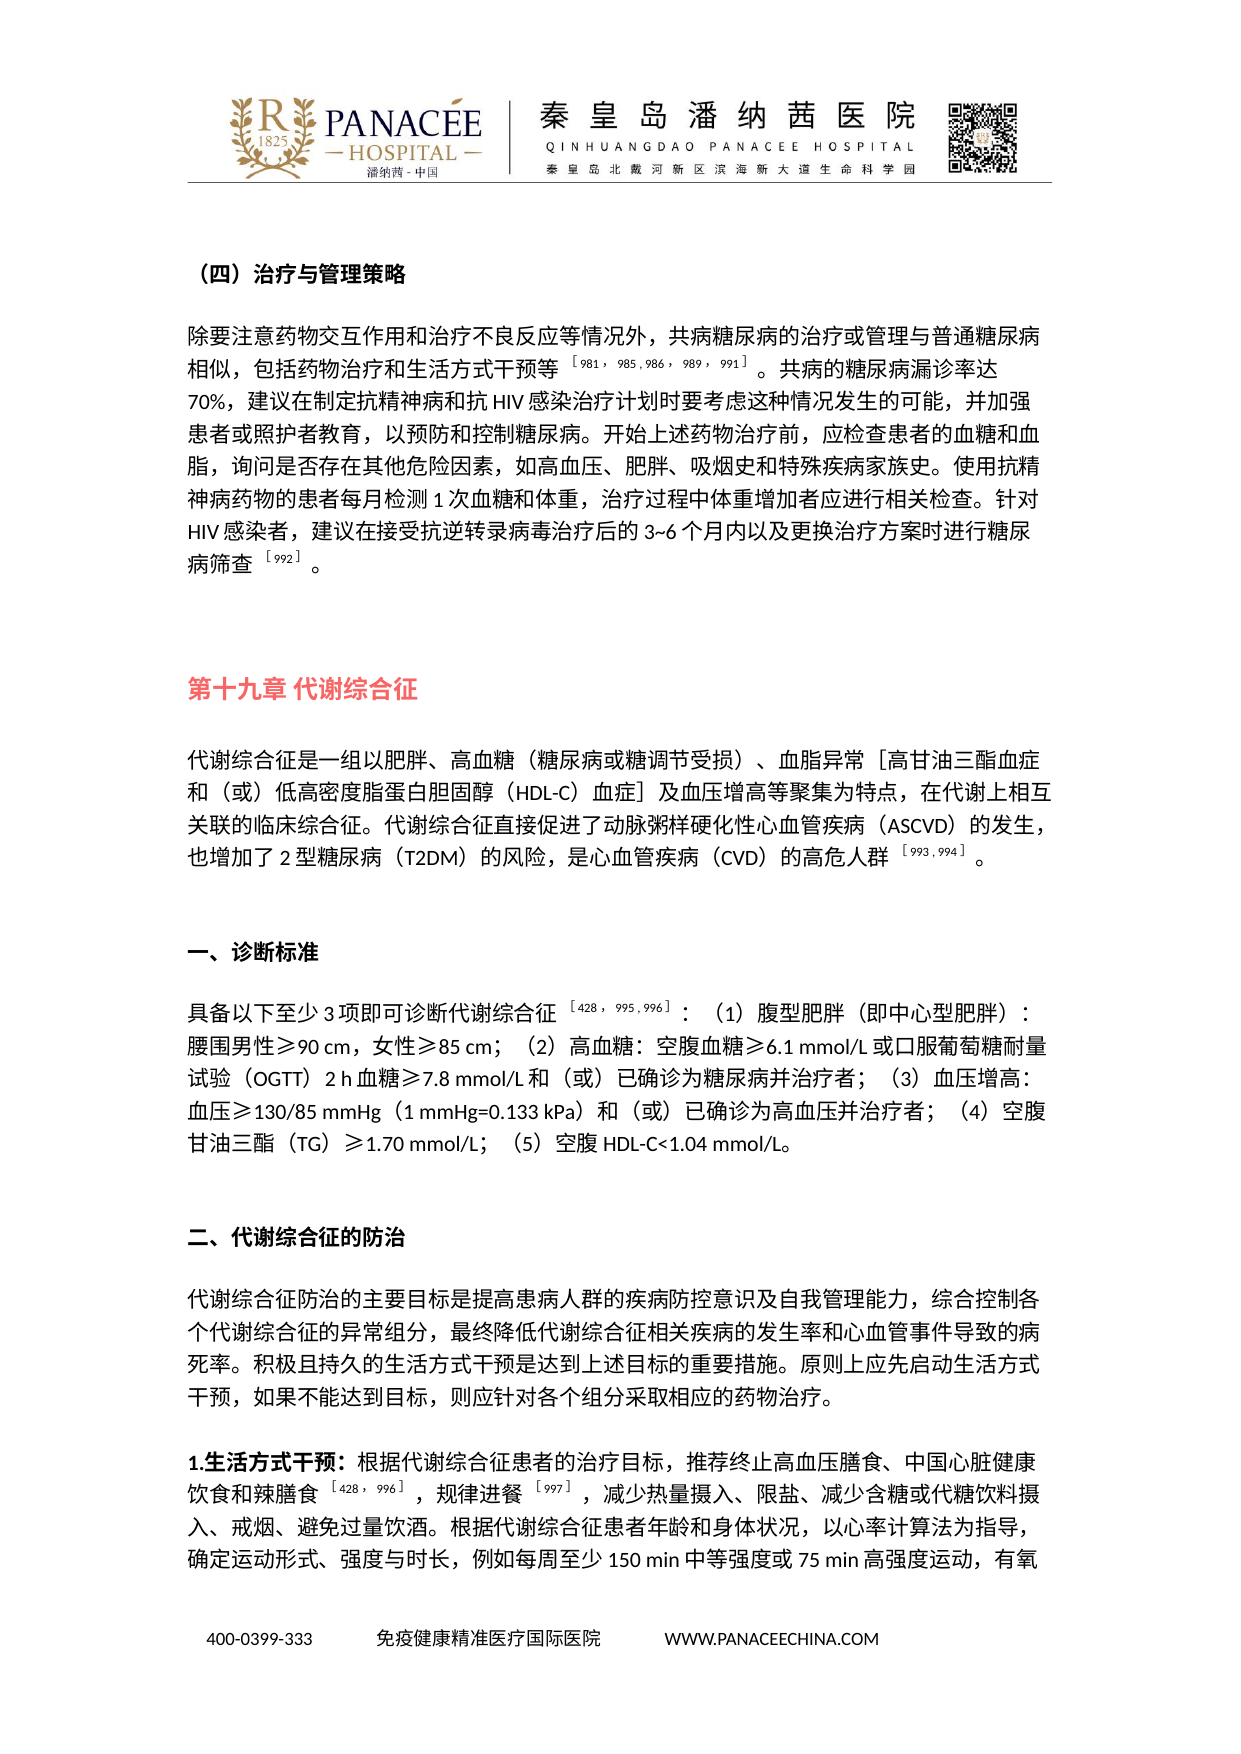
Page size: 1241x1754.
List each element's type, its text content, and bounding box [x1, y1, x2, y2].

picture [187, 90, 1053, 183]
text 具备以下至少3项即可诊断代谢综合征 ［ 428 ， 995 , 996 ］ ：（1）腹型肥胖（即中心型肥胖）：腰围男性≥90 cm，女性≥85 cm；（2）高血糖：空腹血糖≥6.1 mmol/L或口服葡萄糖耐量试验（OGTT）2 h血糖≥7.8 mmol/L和（或）已确诊为糖尿病并治疗者；（3）血压增高：血压≥130/85 mmHg（1 mmHg=0.133 kPa）和（或）已确诊为高血压并治疗者；（4）空腹甘油三酯（TG）≥1.70 mmol/L；（5）空腹HDL-C<1.04 mmol/L。 [187, 996, 1053, 1158]
text 二、代谢综合征的防治 [187, 1220, 1053, 1252]
text 除要注意药物交互作用和治疗不良反应等情况外，共病糖尿病的治疗或管理与普通糖尿病相似，包括药物治疗和生活方式干预等 ［ 981 ， 985 , 986 ， 989 ， 991 ］ 。共病的糖尿病漏诊率达70%，建议在制定抗精神病和抗HIV感染治疗计划时要考虑这种情况发生的可能，并加强患者或照护者教育，以预防和控制糖尿病。开始上述药物治疗前，应检查患者的血糖和血脂，询问是否存在其他危险因素，如高血压、肥胖、吸烟史和特殊疾病家族史。使用抗精神病药物的患者每月检测1次血糖和体重，治疗过程中体重增加者应进行相关检查。针对HIV感染者，建议在接受抗逆转录病毒治疗后的3~6个月内以及更换治疗方案时进行糖尿病筛查 ［ 992 ］ 。 [187, 319, 1053, 579]
text 一、诊断标准 [187, 934, 1053, 967]
text 代谢综合征防治的主要目标是提高患病人群的疾病防控意识及自我管理能力，综合控制各个代谢综合征的异常组分，最终降低代谢综合征相关疾病的发生率和心血管事件导致的病死率。积极且持久的生活方式干预是达到上述目标的重要措施。原则上应先启动生活方式干预，如果不能达到目标，则应针对各个组分采取相应的药物治疗。 [187, 1282, 1053, 1412]
text 第十九章 代谢综合征 [187, 669, 1053, 734]
text （四）治疗与管理策略 [187, 257, 1053, 289]
text 代谢综合征是一组以肥胖、高血糖（糖尿病或糖调节受损）、血脂异常［高甘油三酯血症和（或）低高密度脂蛋白胆固醇（HDL-C）血症］及血压增高等聚集为特点，在代谢上相互关联的临床综合征。代谢综合征直接促进了动脉粥样硬化性心血管疾病（ASCVD）的发生，也增加了2型糖尿病（T2DM）的风险，是心血管疾病（CVD）的高危人群 ［ 993 , 994 ］ 。 [187, 742, 1053, 872]
